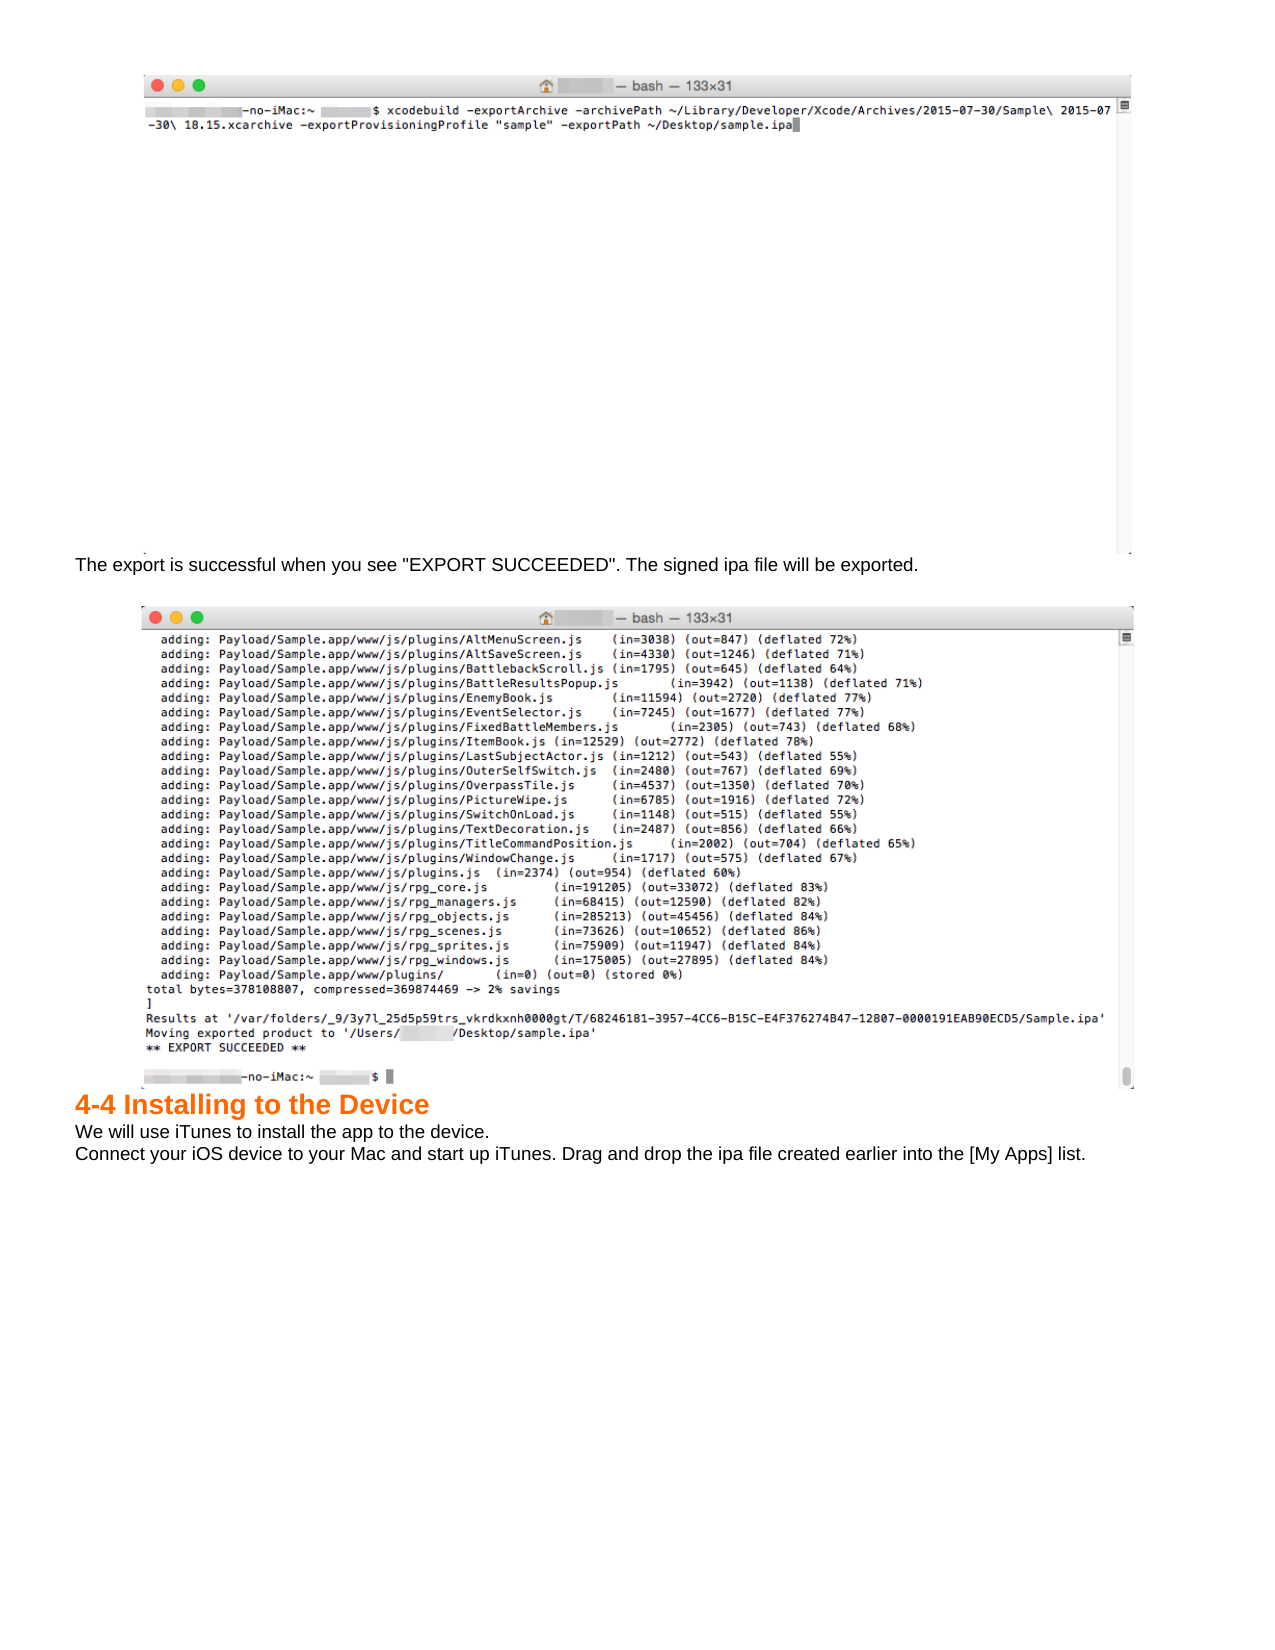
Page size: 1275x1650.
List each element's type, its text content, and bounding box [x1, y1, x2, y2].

text The export is successful when you see "EXPORT SUCCEEDED". The signed ipa file will be exported. [75, 554, 1200, 576]
picture [143, 75, 1132, 554]
picture [141, 606, 1134, 1089]
text 4-4 Installing to the Device [75, 1088, 1200, 1121]
text We will use iTunes to install the app to the device. Connect your iOS device to your Mac and start up iTunes. Drag and drop the ipa file created earlier into the [My Apps] list. [75, 1121, 1200, 1164]
